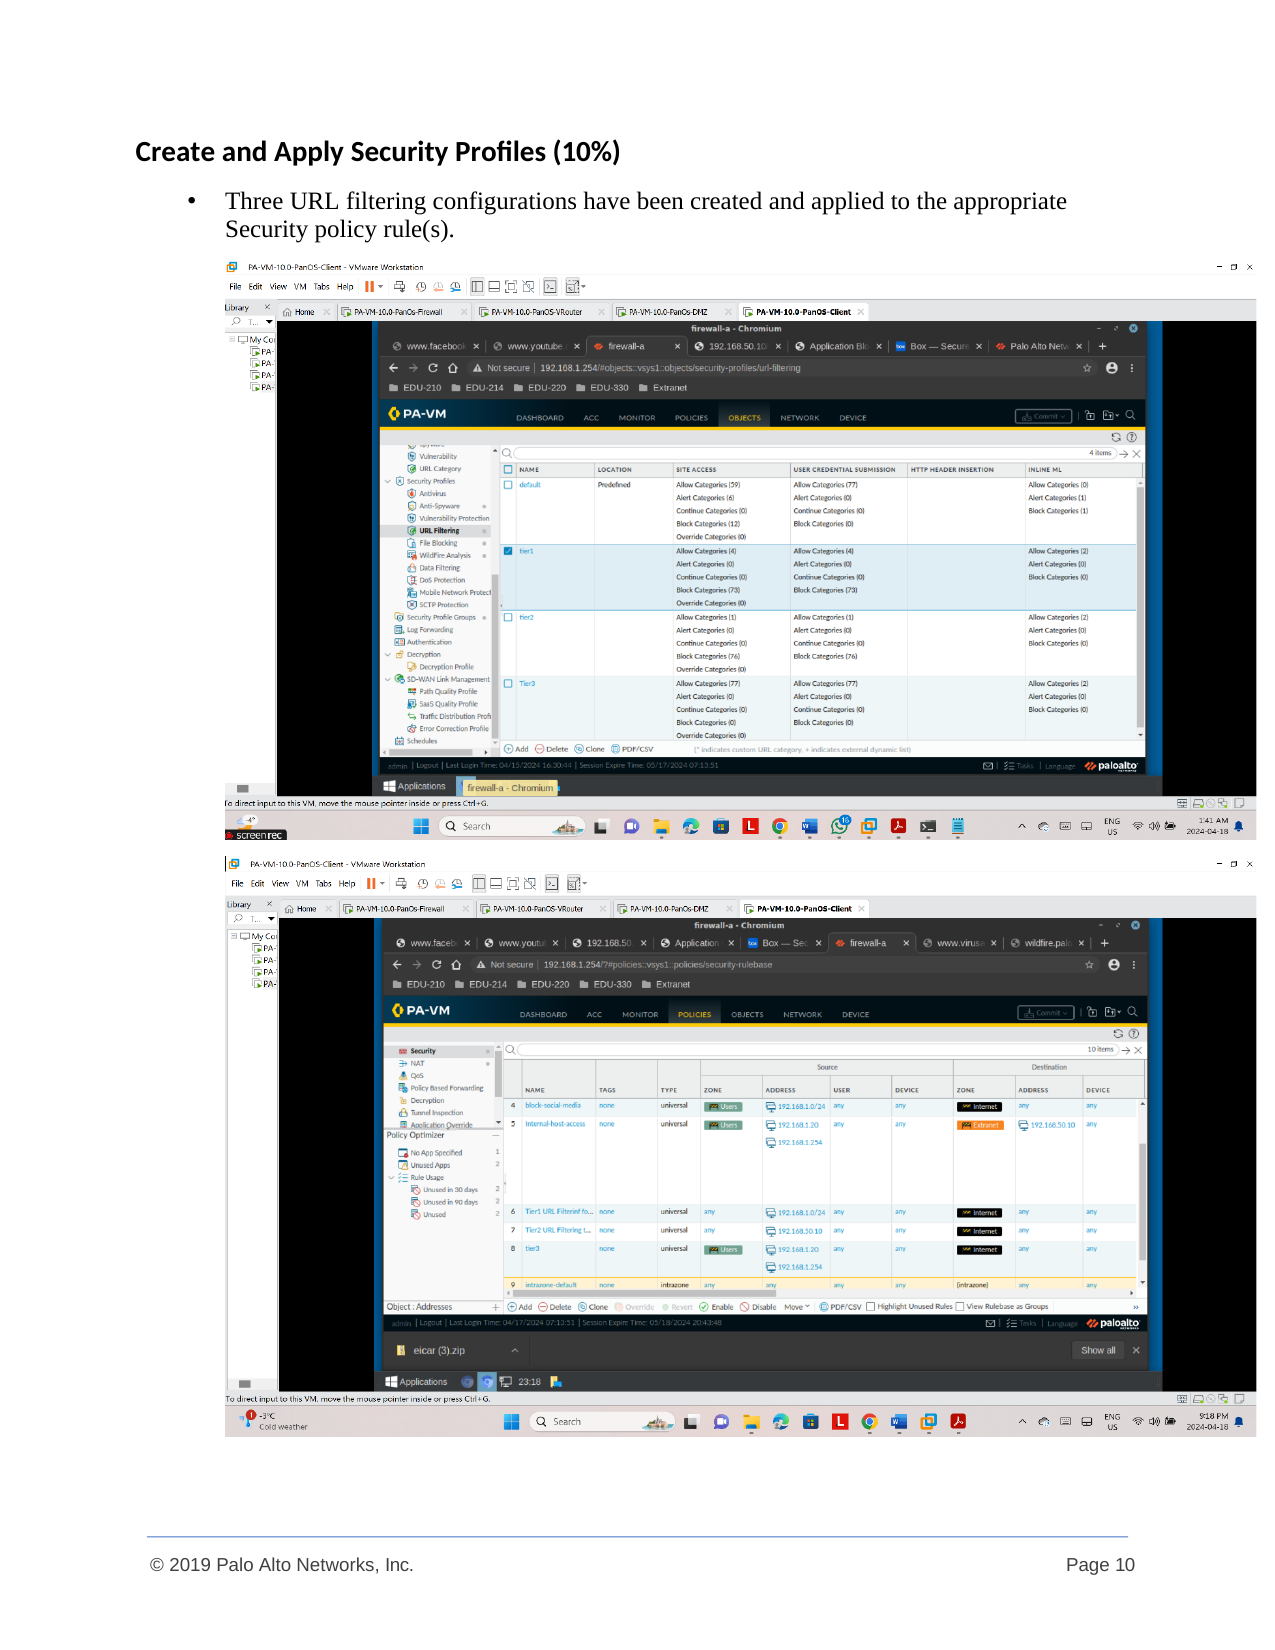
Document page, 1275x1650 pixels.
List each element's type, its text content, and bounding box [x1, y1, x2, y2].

picture [225, 856, 1257, 1437]
list Three URL filtering configurations have been created and applied to the appropriate Security policy rule(s). [187, 186, 1067, 243]
picture [225, 260, 1257, 840]
text Create and Apply Security Profiles (10%) [135, 133, 1154, 169]
